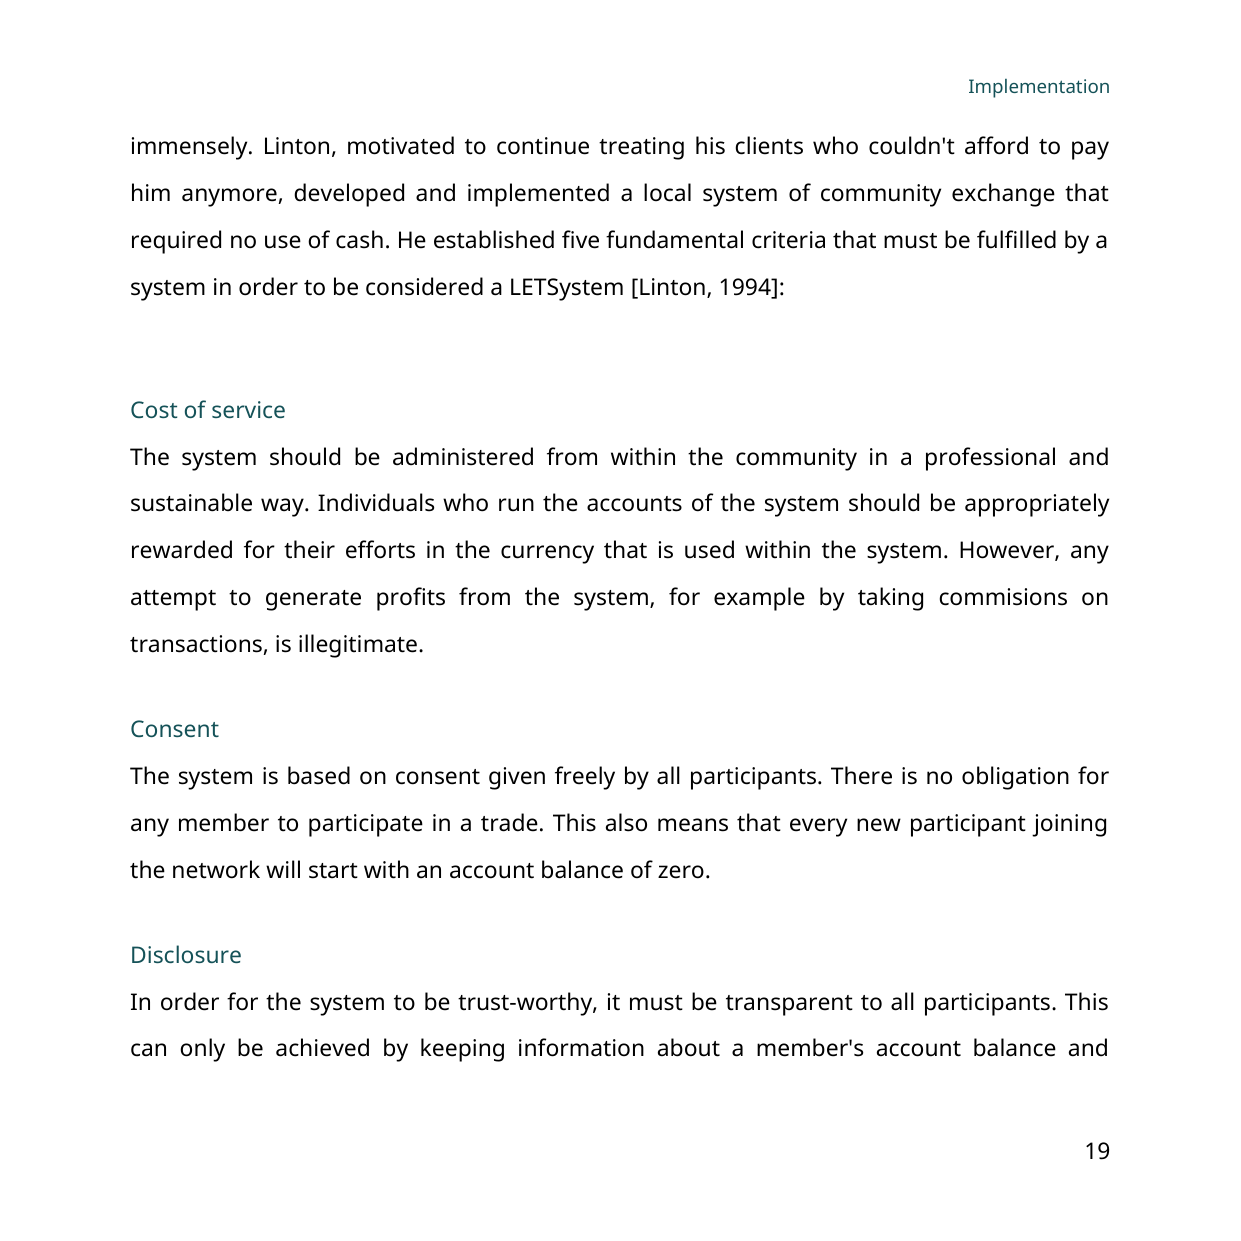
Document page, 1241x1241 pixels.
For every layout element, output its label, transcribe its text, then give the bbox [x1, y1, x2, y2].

list Cost of service [130, 394, 1110, 425]
text The system is based on consent given freely by all participants. There is no obligation for any member to participate in a trade. This also means that every new participant joining the network will start with an account balance of zero. [130, 760, 1110, 885]
list Consent [130, 713, 1110, 744]
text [130, 986, 1110, 1064]
list Disclosure [130, 939, 1110, 970]
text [130, 130, 1110, 302]
text The system should be administered from within the community in a professional and sustainable way. Individuals who run the accounts of the system should be appropriately rewarded for their efforts in the currency that is used within the system. However, any attempt to generate profits from the system, for example by taking commisions on transactions, is illegitimate. [130, 441, 1110, 659]
